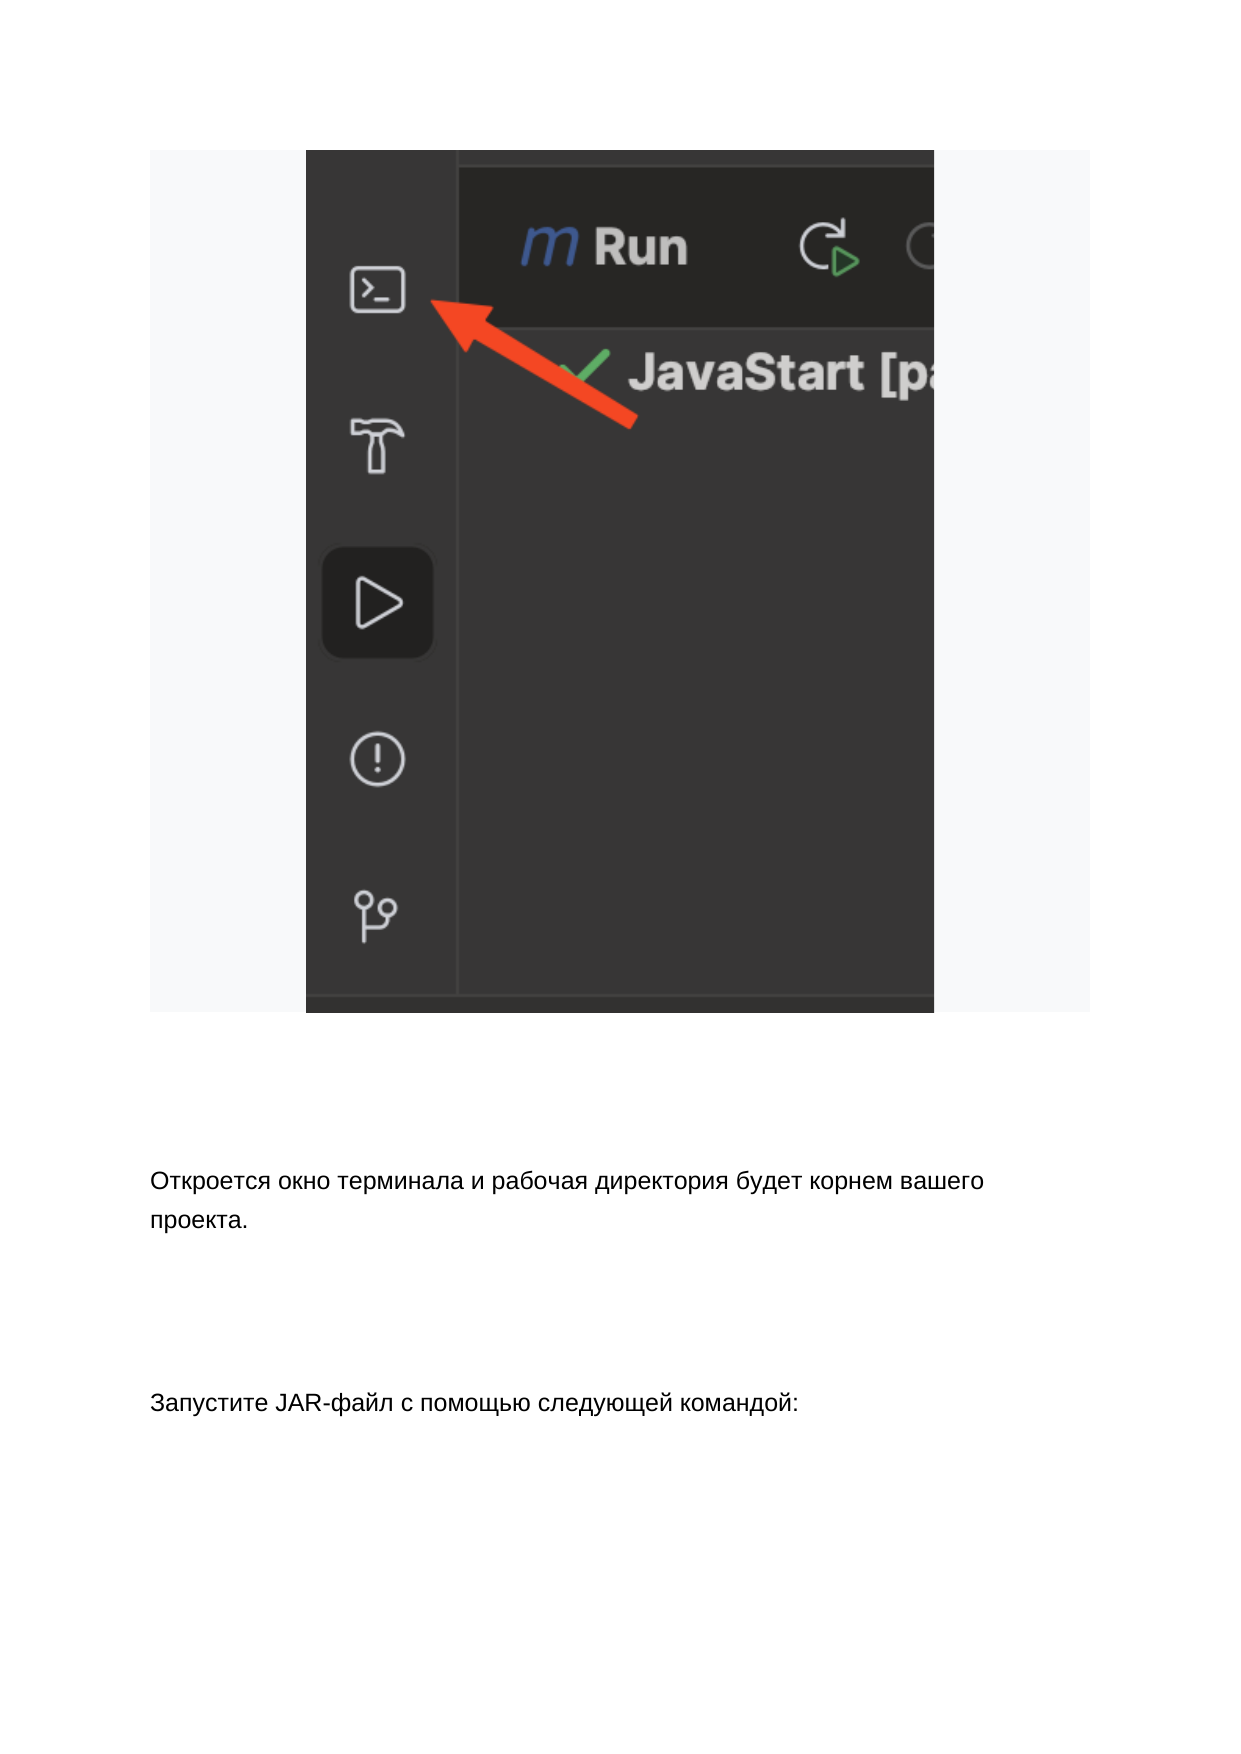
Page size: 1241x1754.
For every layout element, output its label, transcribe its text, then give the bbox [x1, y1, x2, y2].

text Откроется окно терминала и рабочая директория будет корнем вашего проекта. [150, 1166, 1090, 1234]
text Запустите JAR-файл с помощью следующей командой: [150, 1388, 1090, 1417]
picture [306, 150, 935, 1013]
